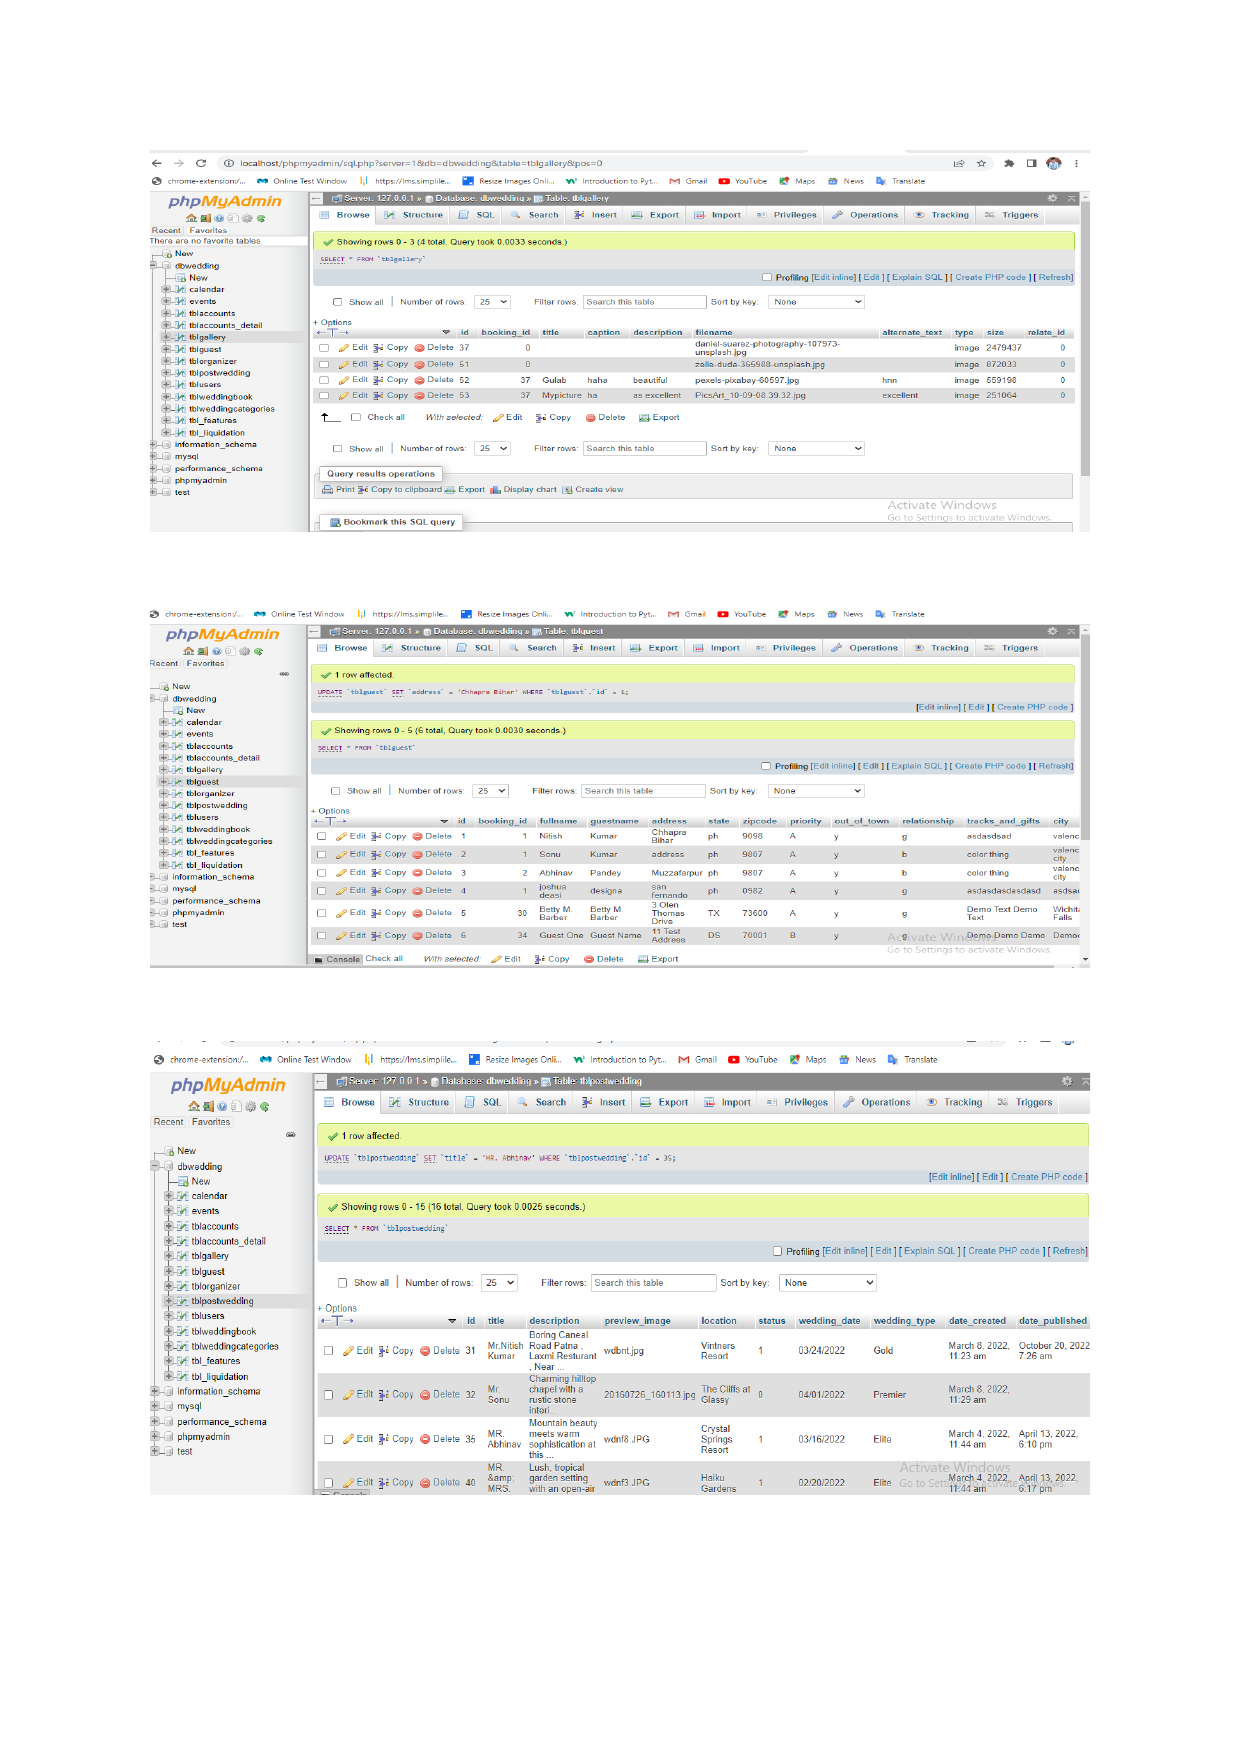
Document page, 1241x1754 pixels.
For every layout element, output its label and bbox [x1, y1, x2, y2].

picture [150, 1041, 1091, 1495]
picture [150, 150, 1091, 532]
picture [150, 605, 1091, 968]
